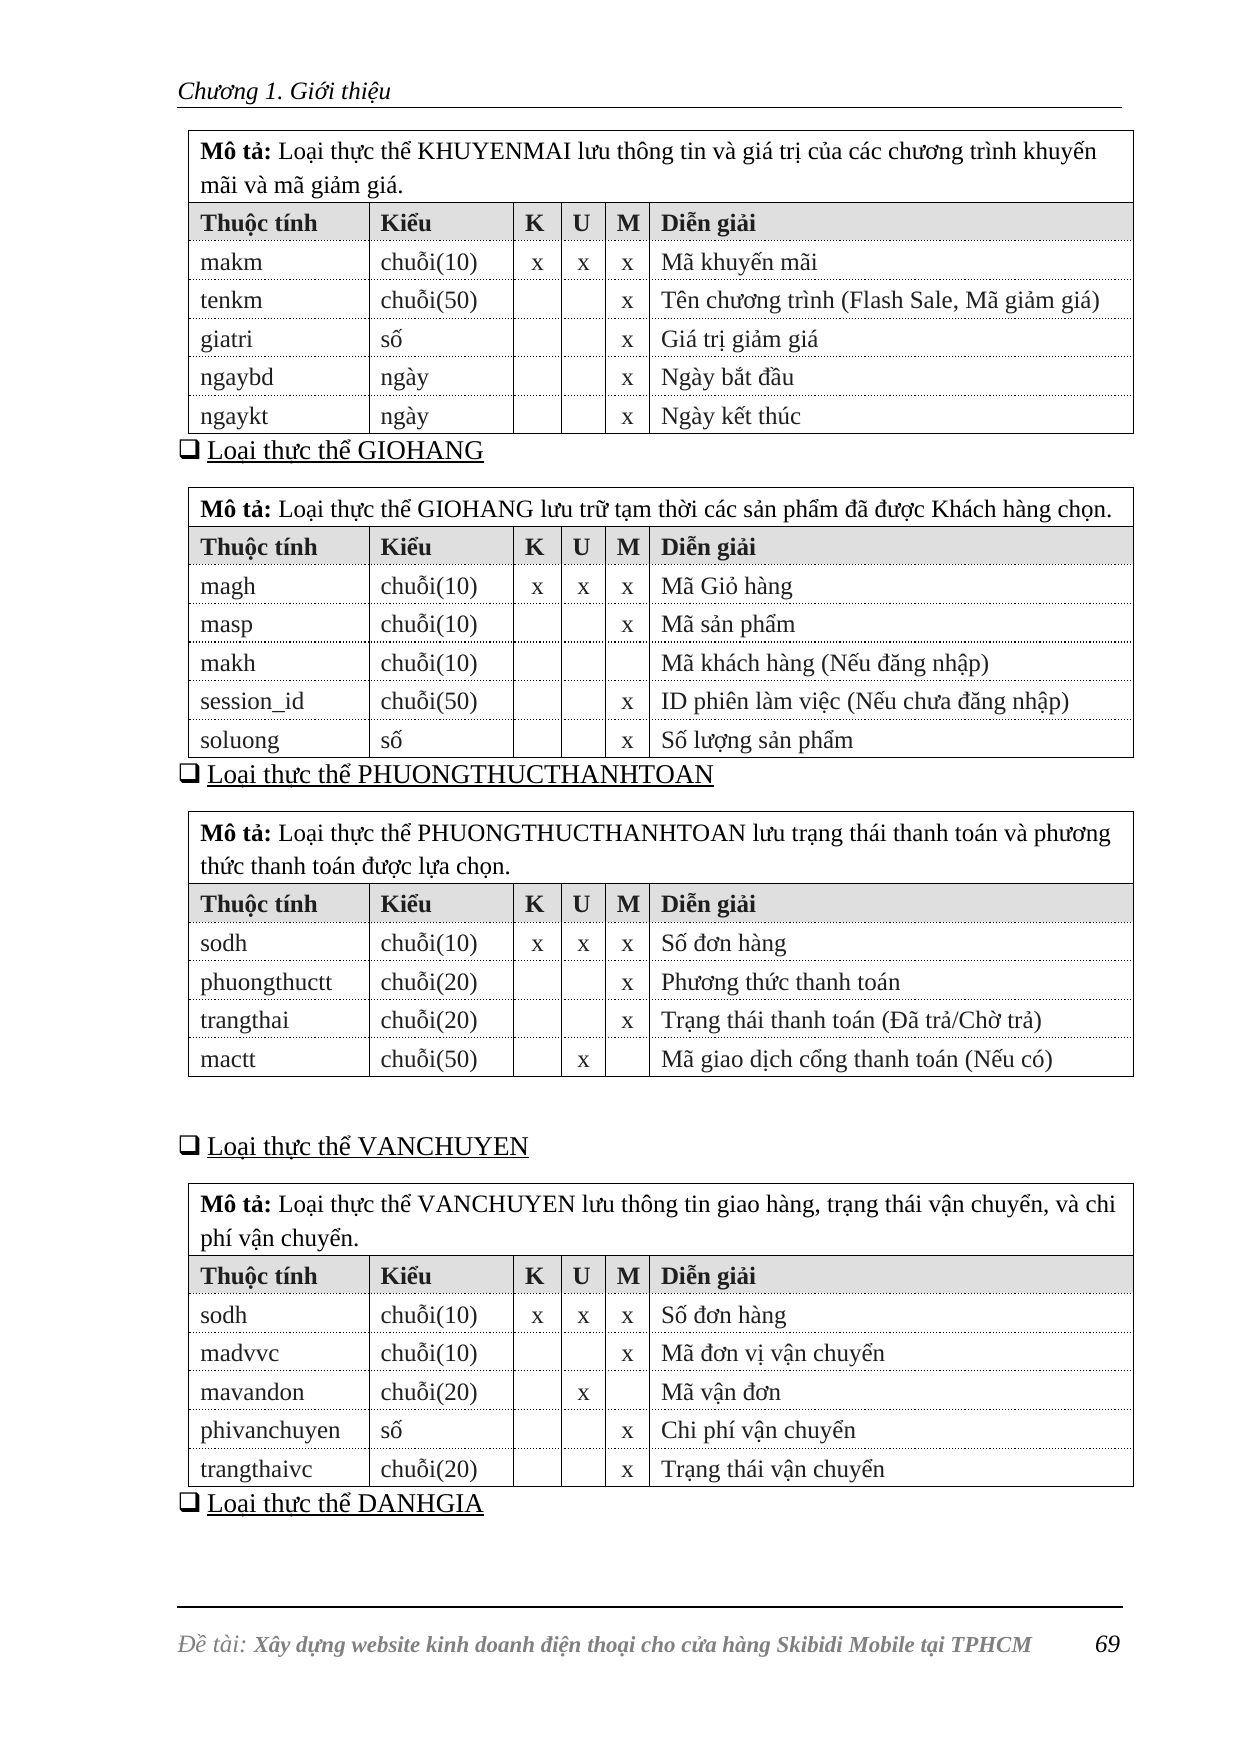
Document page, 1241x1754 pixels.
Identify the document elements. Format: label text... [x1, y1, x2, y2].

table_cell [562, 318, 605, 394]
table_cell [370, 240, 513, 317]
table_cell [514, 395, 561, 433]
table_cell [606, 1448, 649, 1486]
table_header Mô tả: Loại thực thể KHUYENMAI lưu thông tin và giá trị của các chương trình khuyến mãi và mã giảm giá. [189, 131, 1133, 202]
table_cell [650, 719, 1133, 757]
list Loại thực thể GIOHANG [177, 434, 1122, 465]
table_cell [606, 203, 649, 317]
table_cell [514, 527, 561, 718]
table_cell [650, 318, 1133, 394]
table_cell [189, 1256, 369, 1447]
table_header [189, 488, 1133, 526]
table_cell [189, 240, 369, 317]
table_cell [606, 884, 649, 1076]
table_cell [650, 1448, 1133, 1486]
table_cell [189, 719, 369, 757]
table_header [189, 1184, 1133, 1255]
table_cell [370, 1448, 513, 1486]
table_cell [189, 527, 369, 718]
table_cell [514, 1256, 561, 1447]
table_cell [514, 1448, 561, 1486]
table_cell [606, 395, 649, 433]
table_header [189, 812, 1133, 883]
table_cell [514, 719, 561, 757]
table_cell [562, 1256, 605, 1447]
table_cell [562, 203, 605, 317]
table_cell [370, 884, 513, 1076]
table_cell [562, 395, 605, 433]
list Loại thực thể PHUONGTHUCTHANHTOAN [177, 758, 1122, 789]
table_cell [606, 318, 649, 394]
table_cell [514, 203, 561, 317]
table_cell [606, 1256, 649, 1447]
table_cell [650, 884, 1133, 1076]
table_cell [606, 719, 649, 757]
list Loại thực thể VANCHUYEN [177, 1130, 1122, 1161]
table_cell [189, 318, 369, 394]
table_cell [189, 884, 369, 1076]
table_cell Kiểu [370, 203, 513, 240]
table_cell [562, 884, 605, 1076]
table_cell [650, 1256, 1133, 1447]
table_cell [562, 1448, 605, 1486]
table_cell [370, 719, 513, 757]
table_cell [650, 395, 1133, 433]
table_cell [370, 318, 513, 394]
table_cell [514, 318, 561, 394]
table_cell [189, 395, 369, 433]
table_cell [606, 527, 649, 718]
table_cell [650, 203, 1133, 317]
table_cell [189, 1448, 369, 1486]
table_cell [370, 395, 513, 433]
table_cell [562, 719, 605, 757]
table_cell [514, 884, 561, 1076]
list Loại thực thể DANHGIA [177, 1487, 1122, 1518]
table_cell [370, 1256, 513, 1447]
table_cell Thuộc tính [189, 203, 369, 240]
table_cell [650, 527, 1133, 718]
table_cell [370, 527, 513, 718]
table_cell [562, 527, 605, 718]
